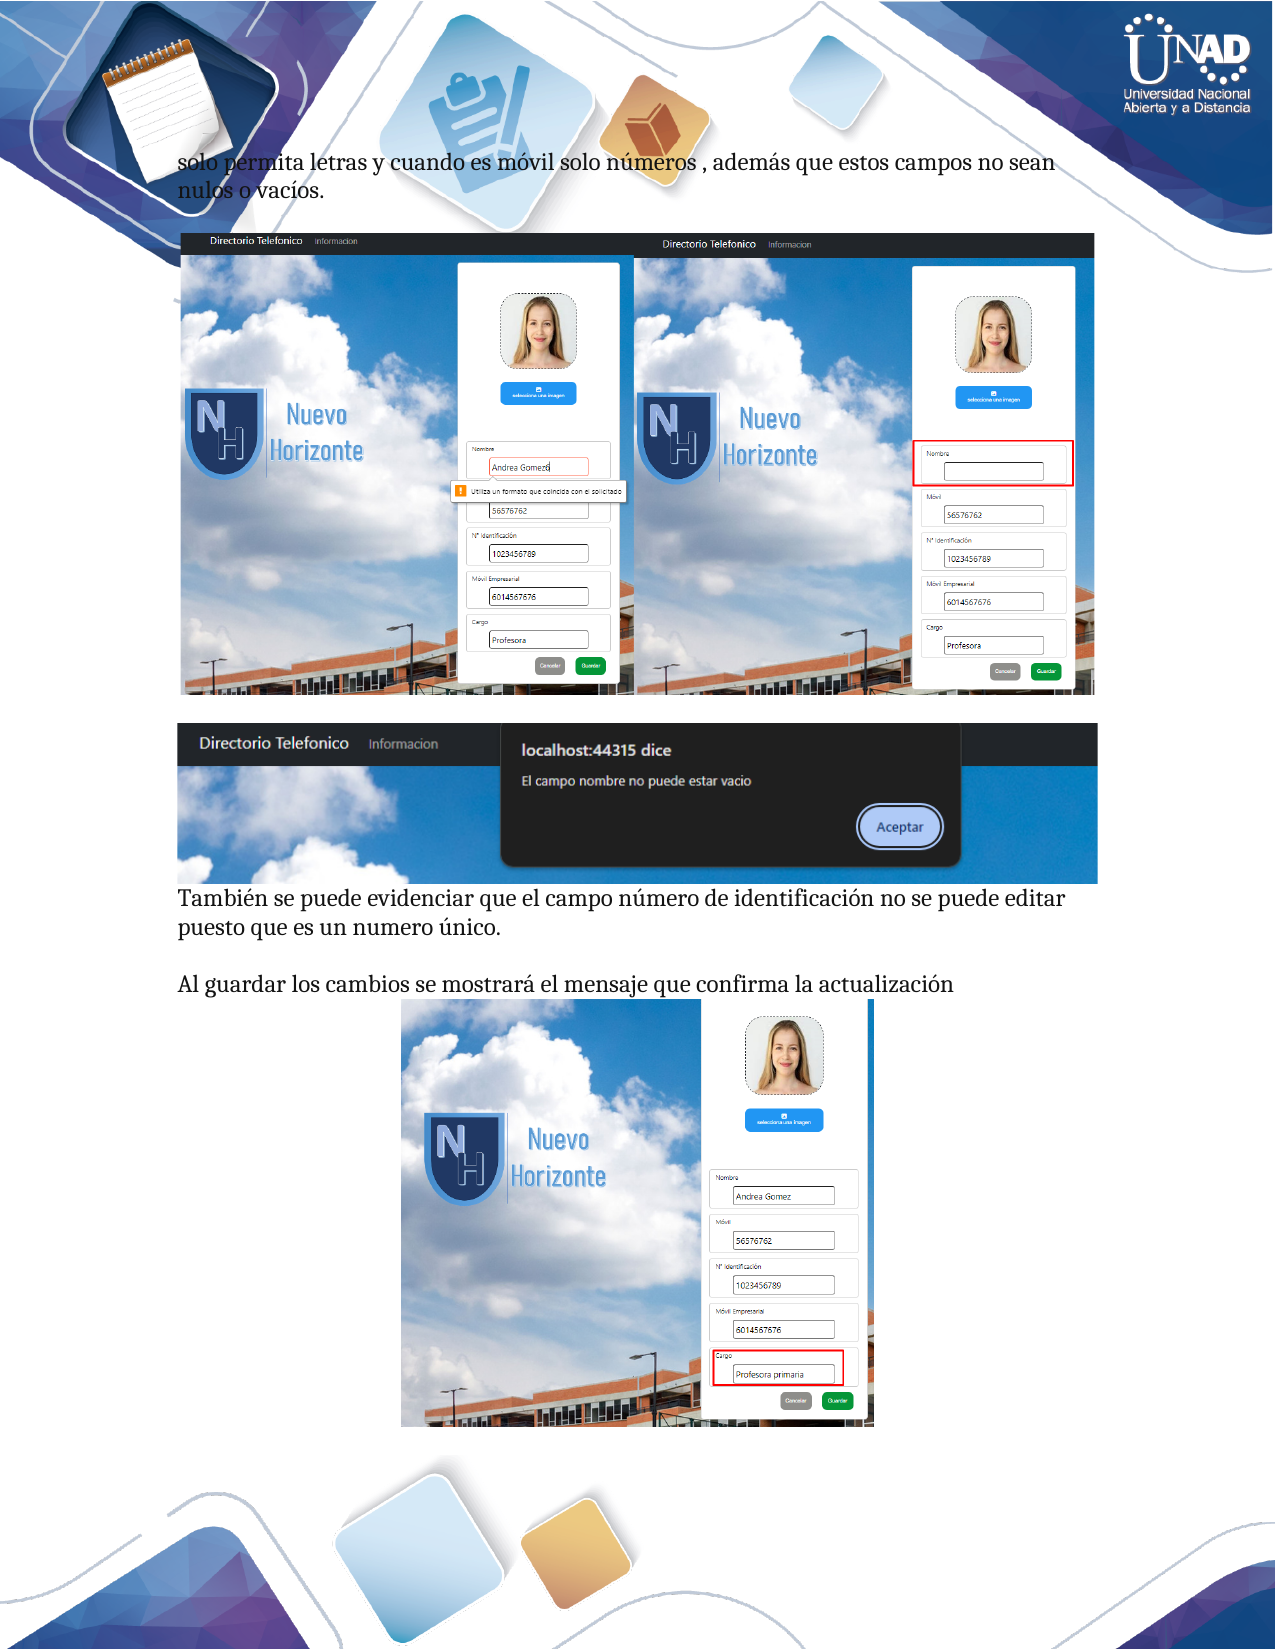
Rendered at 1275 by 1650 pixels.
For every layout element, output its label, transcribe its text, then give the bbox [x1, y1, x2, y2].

picture [177, 723, 1098, 884]
text Al guardar los cambios se mostrará el mensaje que confirma la actualización [177, 970, 1098, 999]
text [177, 148, 1098, 205]
picture [401, 999, 874, 1427]
text También se puede evidenciar que el campo número de identificación no se puede editar puesto que es un numero único. [177, 884, 1098, 942]
picture [1088, 803, 1098, 836]
picture [0, 1, 1273, 695]
picture [0, 1455, 1275, 1649]
